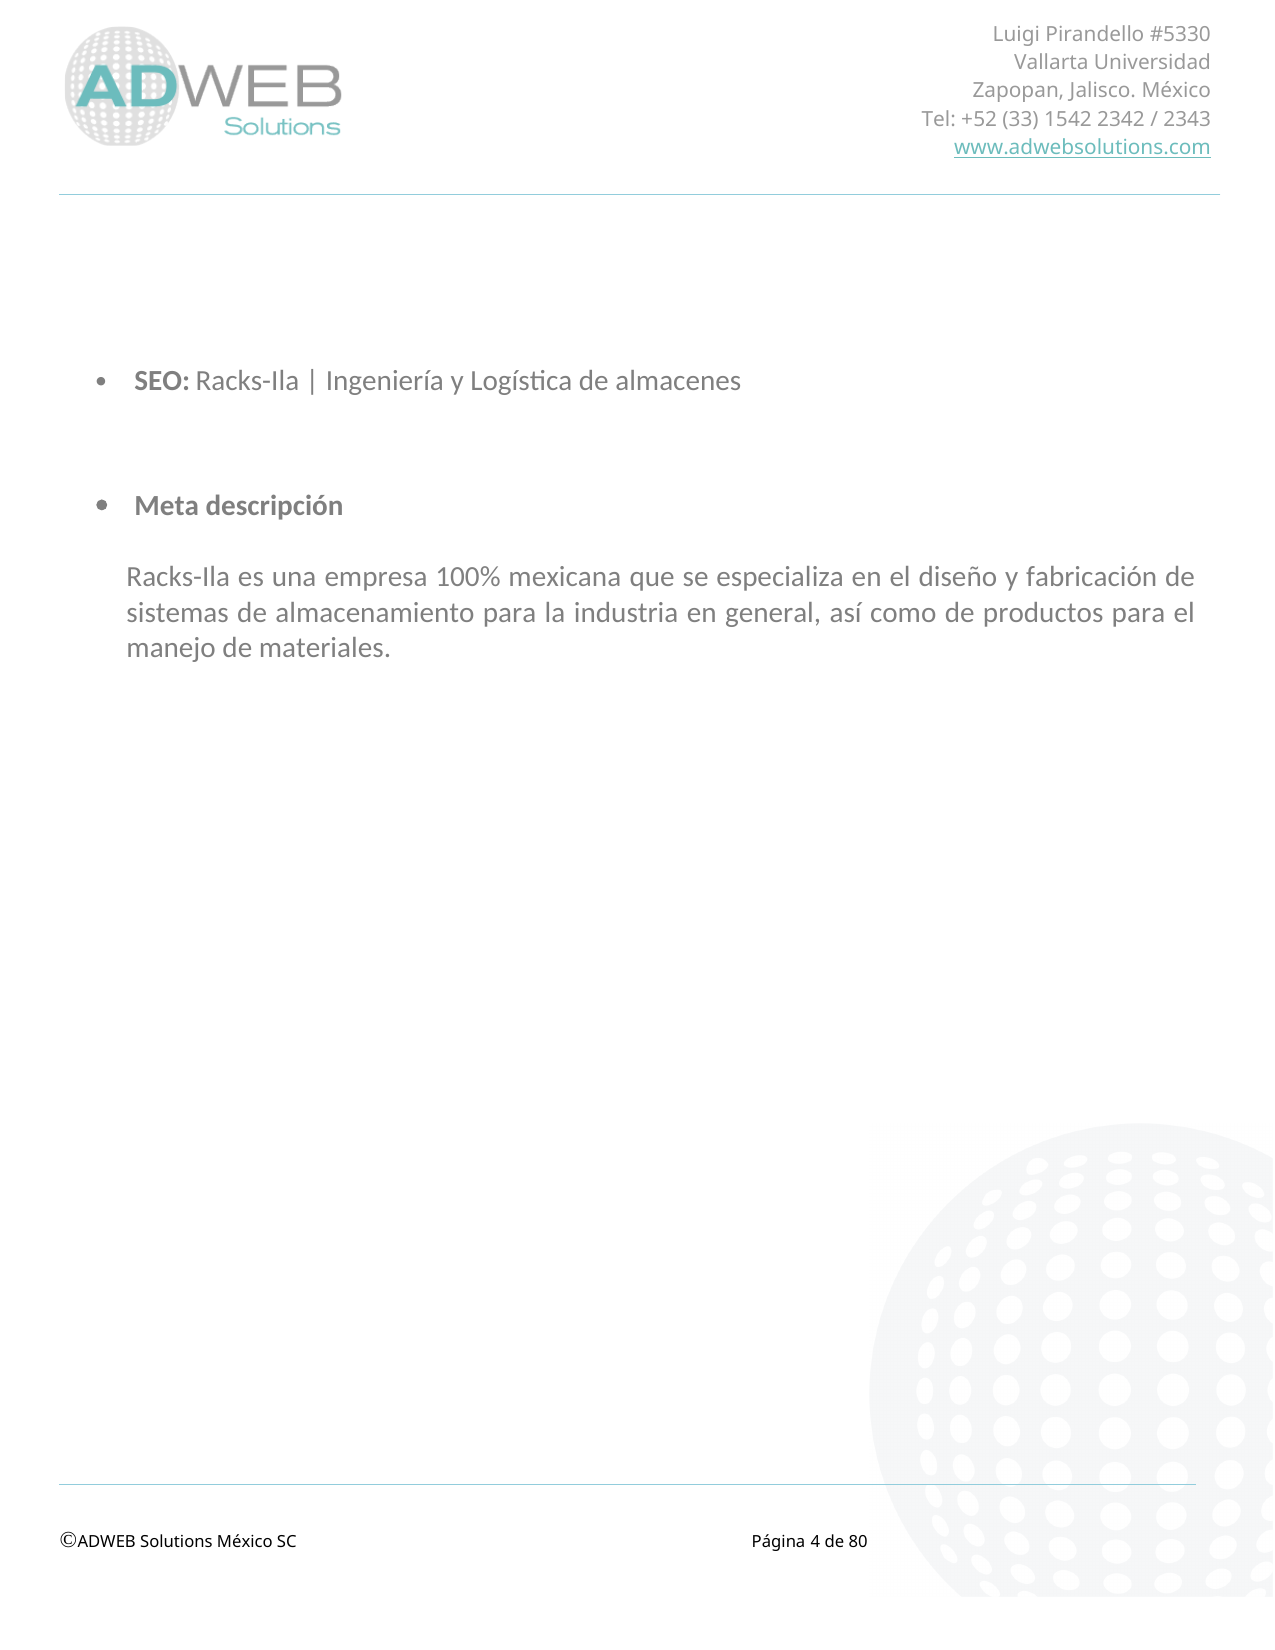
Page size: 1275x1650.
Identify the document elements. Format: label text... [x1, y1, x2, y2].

list SEO: Racks-Ila | Ingeniería y Logística de almacenes [97, 362, 1196, 398]
picture [64, 26, 348, 145]
picture [869, 1123, 1273, 1597]
list Meta descripción [97, 487, 1196, 522]
list Racks-Ila es una empresa 100% mexicana que se especializa en el diseño y fabricación de sistemas de almacenamiento para la industria en general, así como de productos para el manejo de materiales. [89, 558, 1196, 665]
